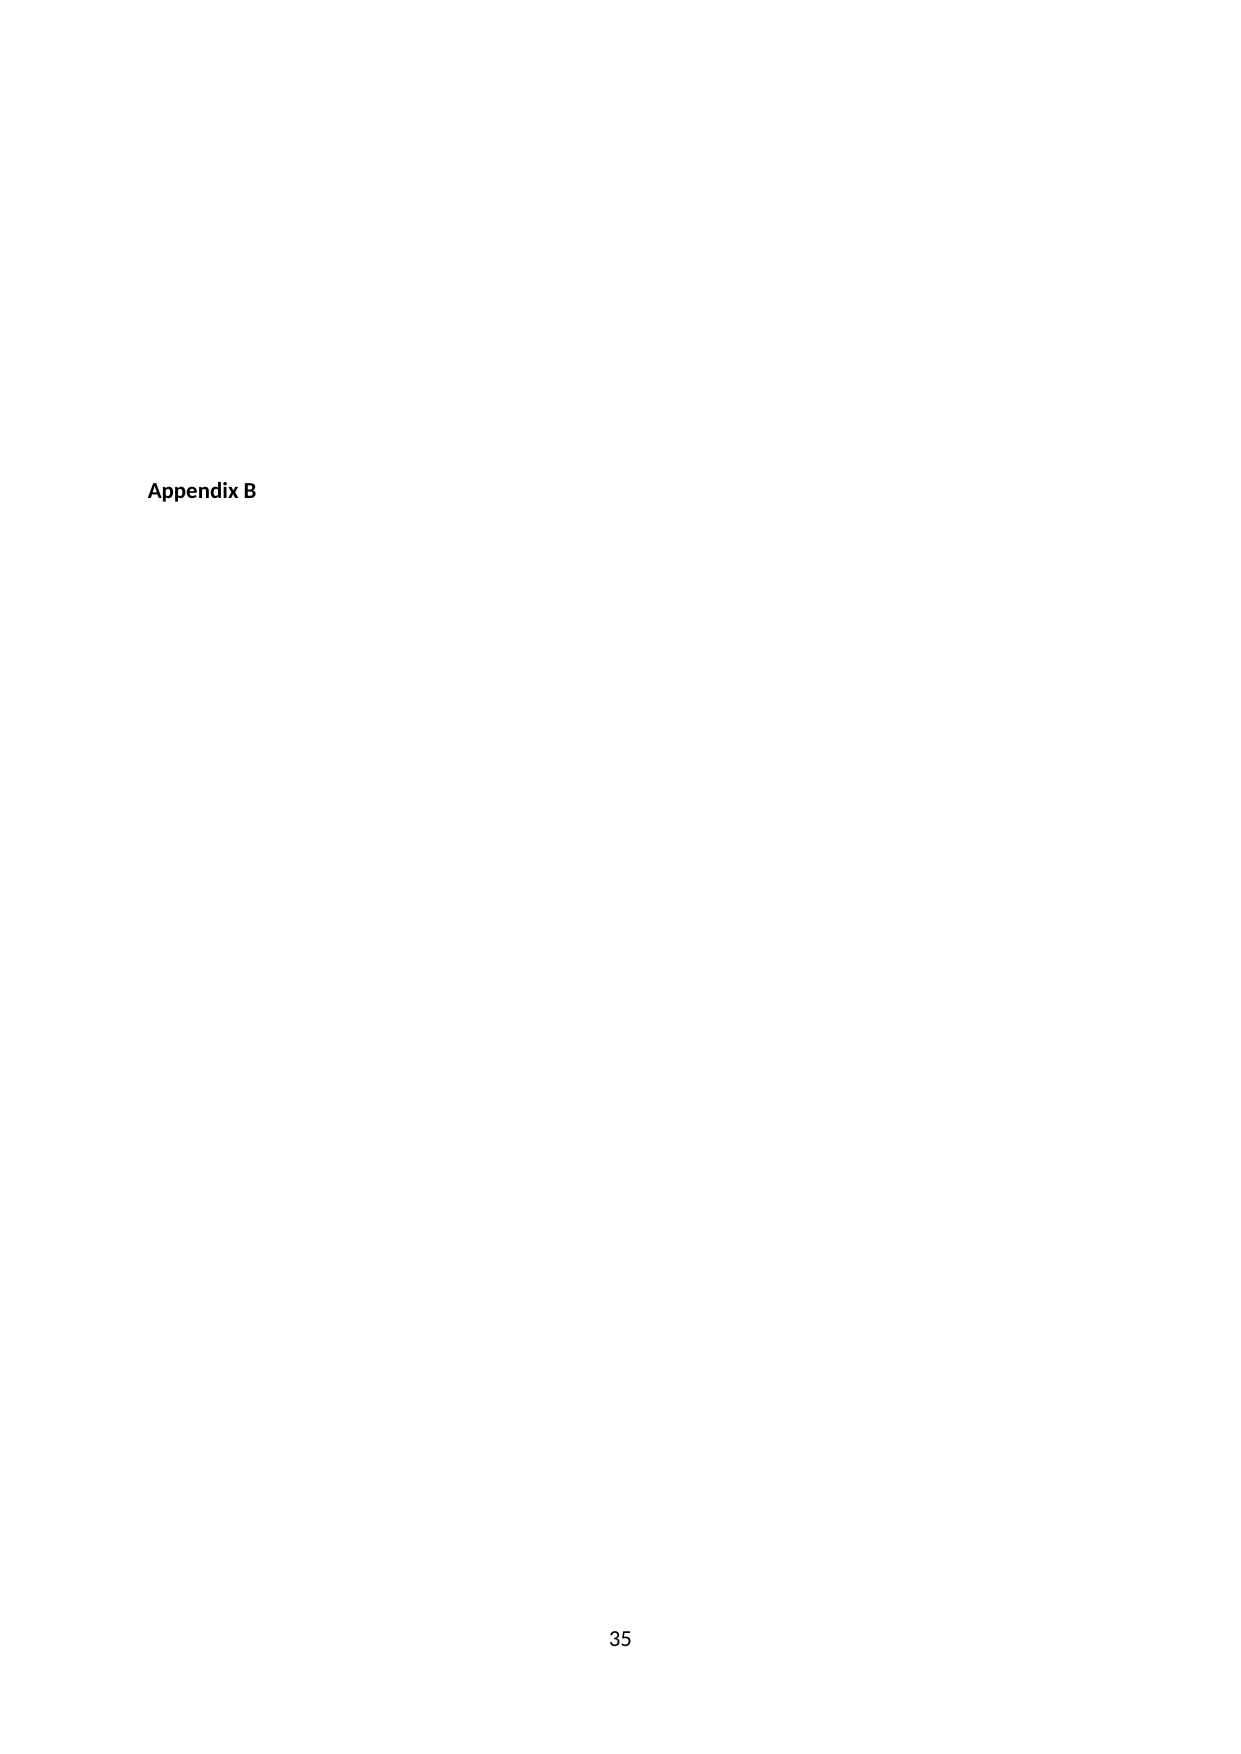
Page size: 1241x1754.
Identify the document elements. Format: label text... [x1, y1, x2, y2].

text Appendix B [148, 476, 1093, 504]
